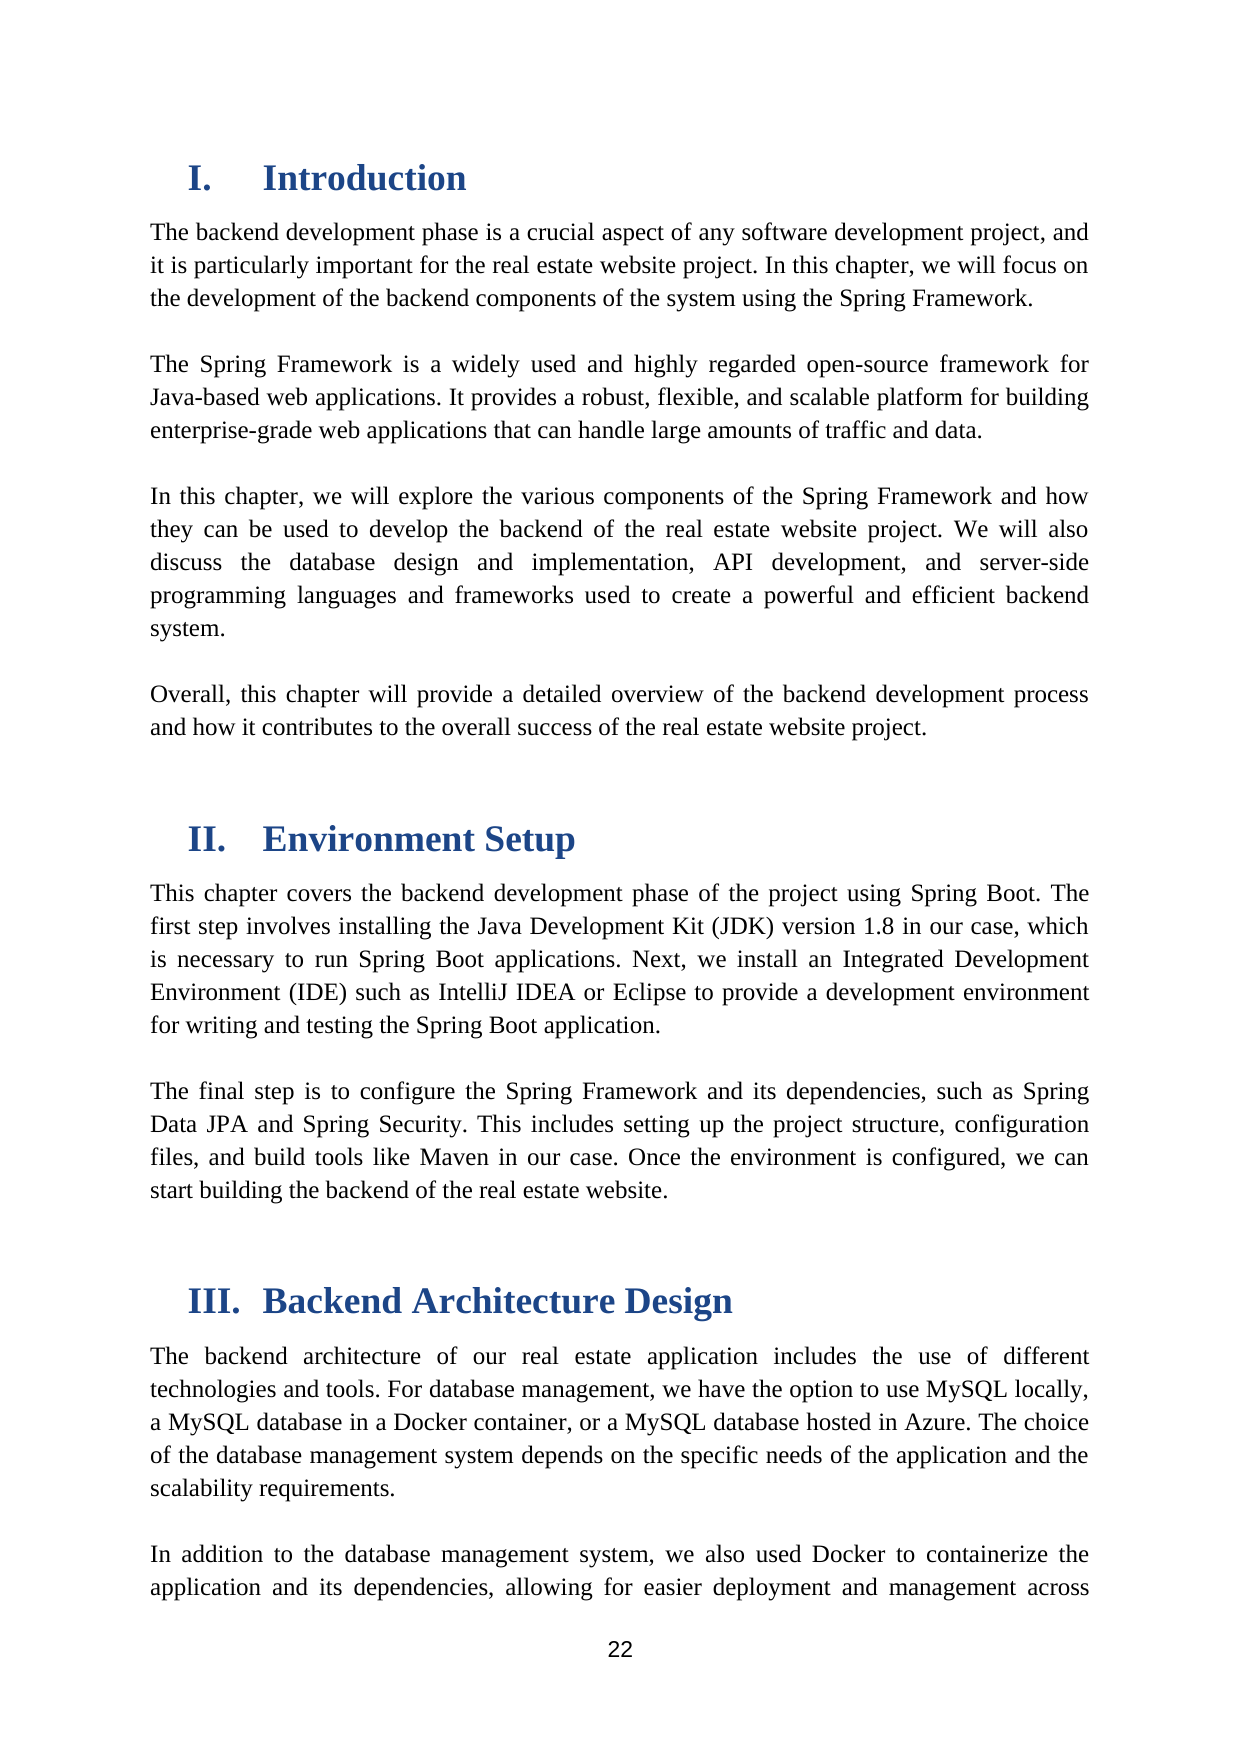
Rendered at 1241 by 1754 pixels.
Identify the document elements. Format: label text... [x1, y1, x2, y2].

text This chapter covers the backend development phase of the project using Spring Boot. The first step involves installing the Java Development Kit (JDK) version 1.8 in our case, which is necessary to run Spring Boot applications. Next, we install an Integrated Development Environment (IDE) such as IntelliJ IDEA or Eclipse to provide a development environment for writing and testing the Spring Boot application. [150, 878, 1090, 1039]
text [150, 1539, 1090, 1601]
subtitle Backend Architecture Design [187, 1279, 1090, 1322]
text The backend architecture of our real estate application includes the use of different technologies and tools. For database management, we have the option to use MySQL locally, a MySQL database in a Docker container, or a MySQL database hosted in Azure. The choice of the database management system depends on the specific needs of the application and the scalability requirements. [150, 1341, 1090, 1502]
text In this chapter, we will explore the various components of the Spring Framework and how they can be used to develop the backend of the real estate website project. We will also discuss the database design and implementation, API development, and server-side programming languages and frameworks used to create a powerful and efficient backend system. [150, 481, 1090, 642]
subtitle Introduction [187, 155, 1090, 198]
text The final step is to configure the Spring Framework and its dependencies, such as Spring Data JPA and Spring Security. This includes setting up the project structure, configuration files, and build tools like Maven in our case. Once the environment is configured, we can start building the backend of the real estate website. [150, 1076, 1090, 1204]
text The Spring Framework is a widely used and highly regarded open-source framework for Java-based web applications. It provides a robust, flexible, and scalable platform for building enterprise-grade web applications that can handle large amounts of traffic and data. [150, 349, 1090, 444]
text The backend development phase is a crucial aspect of any software development project, and it is particularly important for the real estate website project. In this chapter, we will focus on the development of the backend components of the system using the Spring Framework. [150, 217, 1090, 312]
subtitle Environment Setup [187, 816, 1090, 859]
text Overall, this chapter will provide a detailed overview of the backend development process and how it contributes to the overall success of the real estate website project. [150, 679, 1090, 741]
